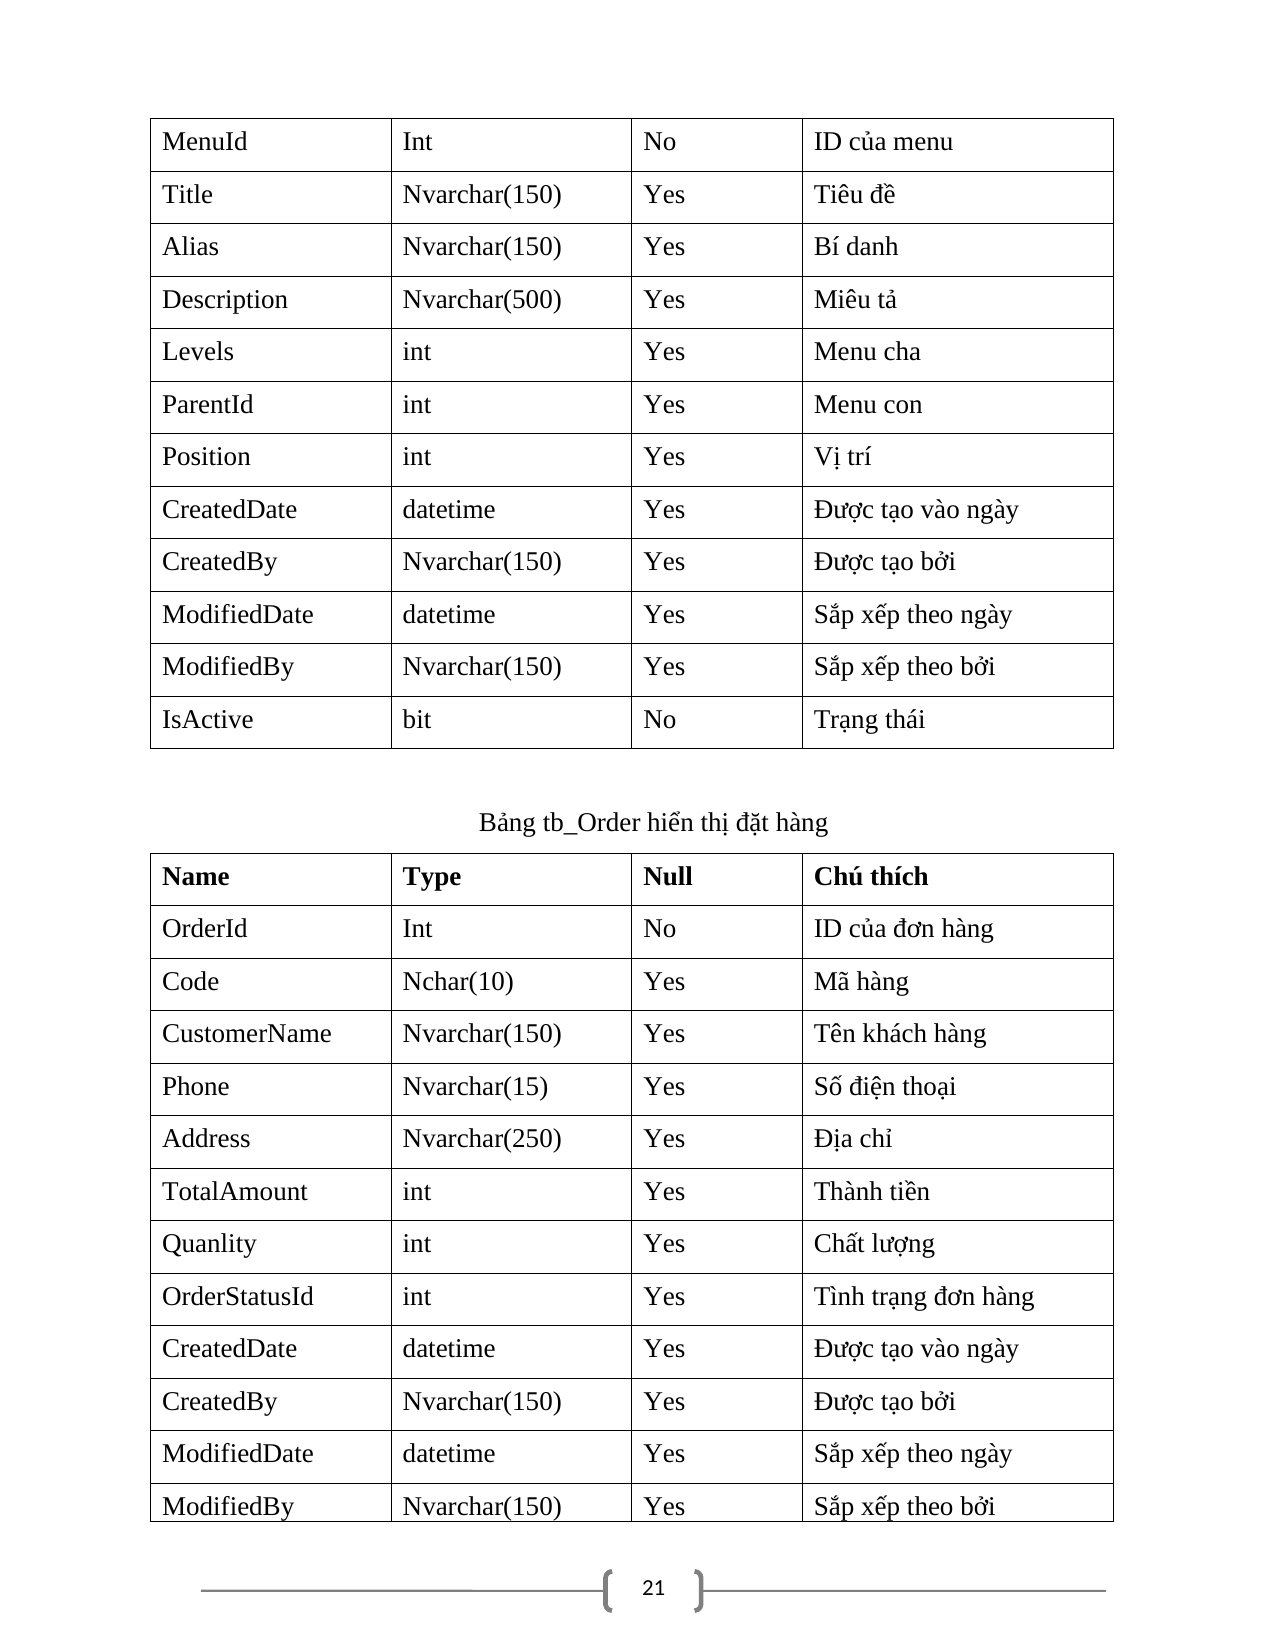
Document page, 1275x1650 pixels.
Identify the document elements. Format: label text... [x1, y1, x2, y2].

table_cell int [392, 329, 631, 381]
table_cell Quanlity [151, 1221, 391, 1272]
table_cell OrderStatusId [151, 1274, 391, 1325]
table_cell Bí danh [803, 224, 1113, 276]
table_cell Nvarchar(150) [392, 1011, 631, 1062]
table_cell IsActive [151, 697, 391, 748]
table_cell Yes [632, 1274, 802, 1325]
table_cell Yes [632, 1484, 802, 1521]
table_cell Yes [632, 434, 802, 486]
table_cell Address [151, 1116, 391, 1167]
table_cell Chất lượng [803, 1221, 1113, 1272]
table_cell Yes [632, 1116, 802, 1167]
table_cell Thành tiền [803, 1169, 1113, 1220]
table_cell Tên khách hàng [803, 1011, 1113, 1062]
table_cell MenuId [151, 119, 391, 171]
table_cell Số điện thoại [803, 1064, 1113, 1115]
table_cell Yes [632, 1064, 802, 1115]
table_cell No [632, 119, 802, 171]
table_cell ID của đơn hàng [803, 906, 1113, 957]
table_cell Miêu tả [803, 277, 1113, 328]
table_cell ModifiedBy [151, 1484, 391, 1521]
table_cell CreatedDate [151, 1326, 391, 1377]
table_cell Yes [632, 224, 802, 276]
table_cell Yes [632, 1431, 802, 1482]
table_cell Được tạo bởi [803, 539, 1113, 591]
table_cell No [632, 697, 802, 748]
table_cell Int [392, 906, 631, 957]
table_cell Nvarchar(150) [392, 1484, 631, 1521]
table_cell Được tạo bởi [803, 1379, 1113, 1430]
table_cell Nvarchar(250) [392, 1116, 631, 1167]
table_cell Yes [632, 487, 802, 538]
table_cell Sắp xếp theo ngày [803, 1431, 1113, 1482]
table_cell CreatedBy [151, 539, 391, 591]
table_cell Nvarchar(150) [392, 539, 631, 591]
table_cell int [392, 382, 631, 433]
table_cell Tình trạng đơn hàng [803, 1274, 1113, 1325]
table_cell Trạng thái [803, 697, 1113, 748]
table_cell int [392, 434, 631, 486]
table_cell Sắp xếp theo bởi [803, 1484, 1113, 1521]
table_cell Nvarchar(150) [392, 224, 631, 276]
table_header Type [392, 854, 631, 905]
table_cell Alias [151, 224, 391, 276]
table_cell Yes [632, 1326, 802, 1377]
table_cell Sắp xếp theo bởi [803, 644, 1113, 696]
table_cell int [392, 1274, 631, 1325]
table_cell OrderId [151, 906, 391, 957]
table_cell Position [151, 434, 391, 486]
table_cell Yes [632, 172, 802, 223]
table_cell ModifiedDate [151, 1431, 391, 1482]
table_cell Được tạo vào ngày [803, 1326, 1113, 1377]
table_cell Vị trí [803, 434, 1113, 486]
table_cell Yes [632, 592, 802, 643]
table_cell Yes [632, 277, 802, 328]
table_cell Code [151, 959, 391, 1010]
table_cell datetime [392, 1431, 631, 1482]
table_cell Phone [151, 1064, 391, 1115]
table_cell Nvarchar(150) [392, 644, 631, 696]
table_cell Yes [632, 1379, 802, 1430]
table_cell ID của menu [803, 119, 1113, 171]
table_cell Yes [632, 329, 802, 381]
table_cell Nvarchar(150) [392, 172, 631, 223]
table_cell CreatedDate [151, 487, 391, 538]
table_cell CustomerName [151, 1011, 391, 1062]
table_cell ModifiedBy [151, 644, 391, 696]
table_cell Yes [632, 959, 802, 1010]
table_cell Mã hàng [803, 959, 1113, 1010]
table_cell Yes [632, 539, 802, 591]
table_cell Tiêu đề [803, 172, 1113, 223]
table_cell Levels [151, 329, 391, 381]
table_cell ModifiedDate [151, 592, 391, 643]
table_cell bit [392, 697, 631, 748]
table_cell Yes [632, 1221, 802, 1272]
table_cell Nvarchar(150) [392, 1379, 631, 1430]
table_cell int [392, 1169, 631, 1220]
table_cell ParentId [151, 382, 391, 433]
table_cell Yes [632, 1169, 802, 1220]
table_cell Yes [632, 1011, 802, 1062]
table_cell Nvarchar(15) [392, 1064, 631, 1115]
table_cell Được tạo vào ngày [803, 487, 1113, 538]
table_cell Title [151, 172, 391, 223]
table_cell Nvarchar(500) [392, 277, 631, 328]
table_cell Sắp xếp theo ngày [803, 592, 1113, 643]
table_header Null [632, 854, 802, 905]
table_cell datetime [392, 592, 631, 643]
table_cell Địa chỉ [803, 1116, 1113, 1167]
table_cell Nchar(10) [392, 959, 631, 1010]
table_cell int [392, 1221, 631, 1272]
table_cell datetime [392, 487, 631, 538]
table_header Chú thích [803, 854, 1113, 905]
table_cell Menu con [803, 382, 1113, 433]
table_cell Yes [632, 644, 802, 696]
table_cell Yes [632, 382, 802, 433]
table_cell Int [392, 119, 631, 171]
table_cell Description [151, 277, 391, 328]
table_cell CreatedBy [151, 1379, 391, 1430]
table_cell Menu cha [803, 329, 1113, 381]
table_cell TotalAmount [151, 1169, 391, 1220]
table_header Name [151, 854, 391, 905]
text Bảng tb_Order hiển thị đặt hàng [150, 806, 1157, 837]
table_cell datetime [392, 1326, 631, 1377]
table_cell No [632, 906, 802, 957]
